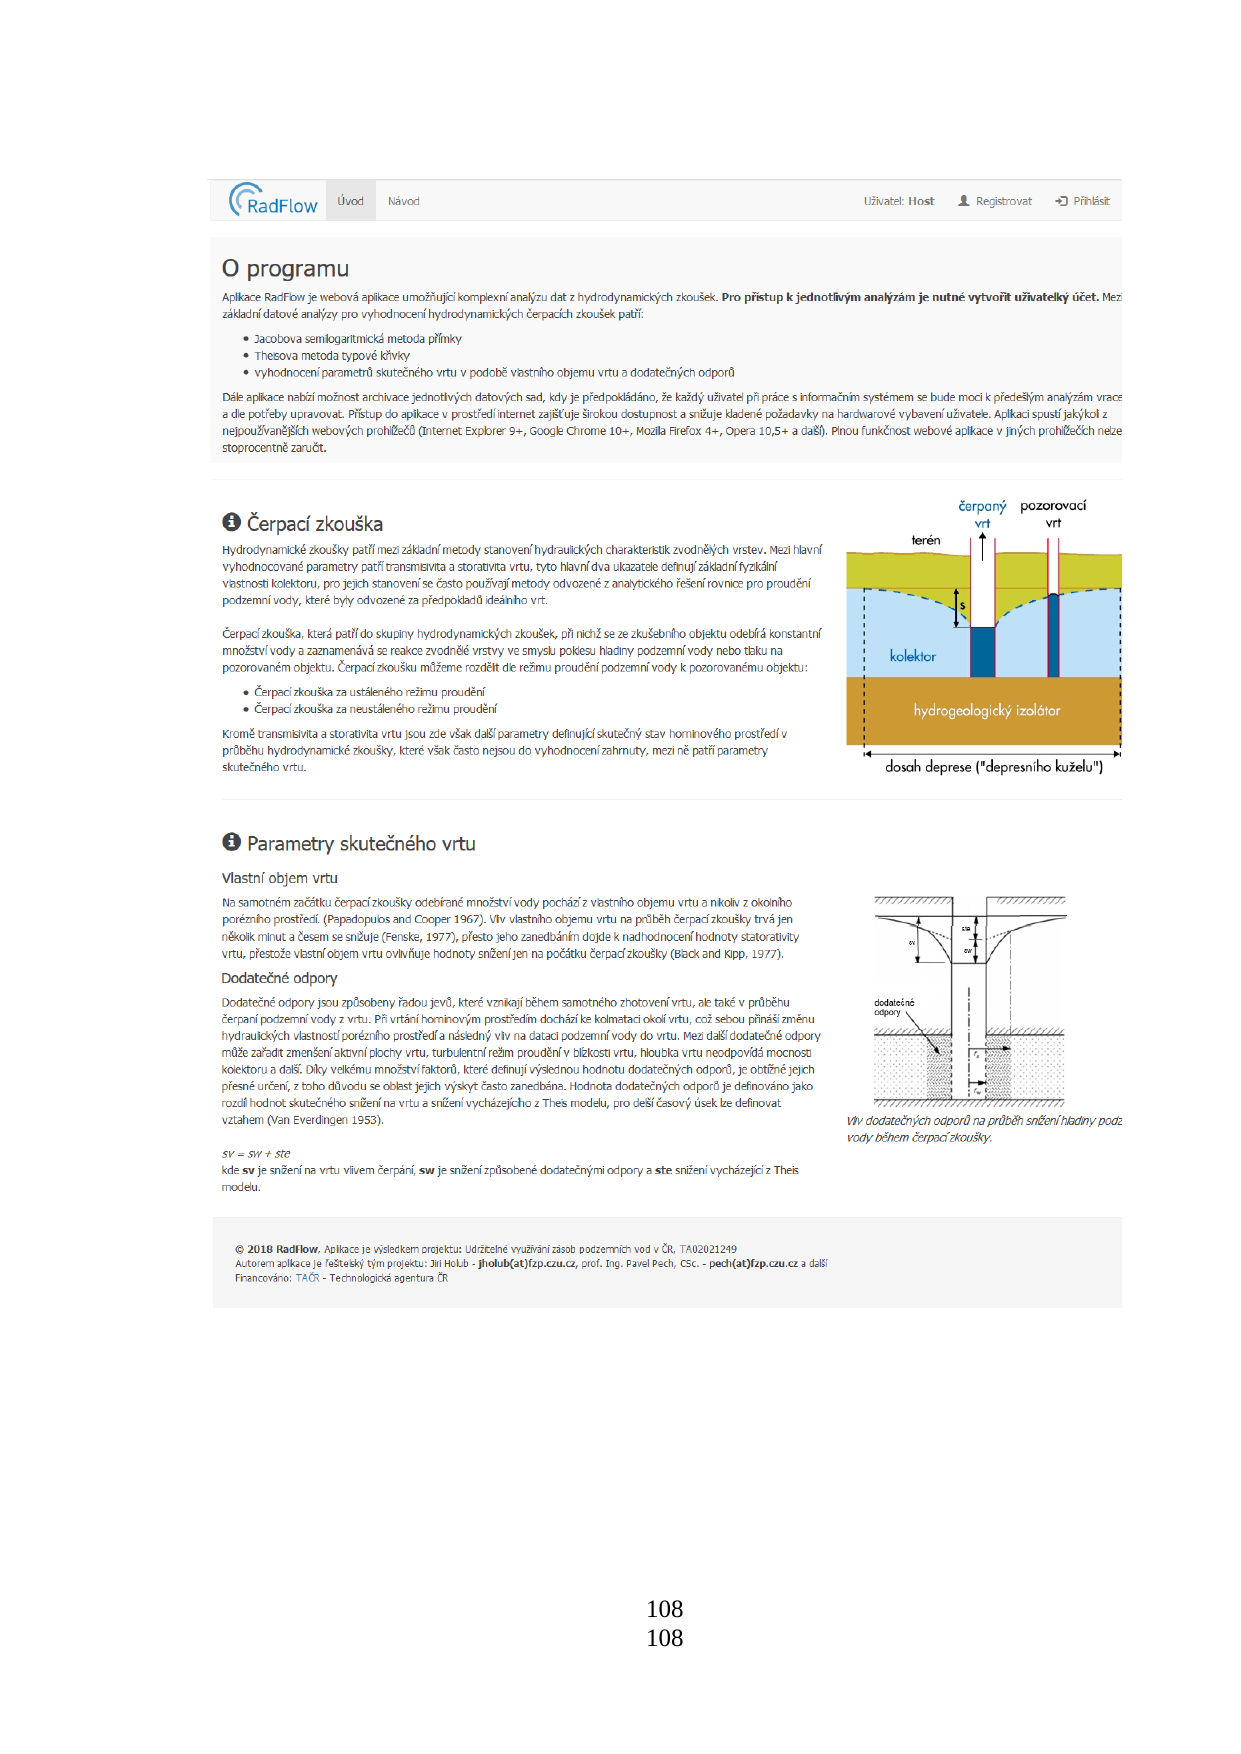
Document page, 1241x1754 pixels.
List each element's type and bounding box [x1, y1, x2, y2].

picture [206, 177, 1123, 1309]
